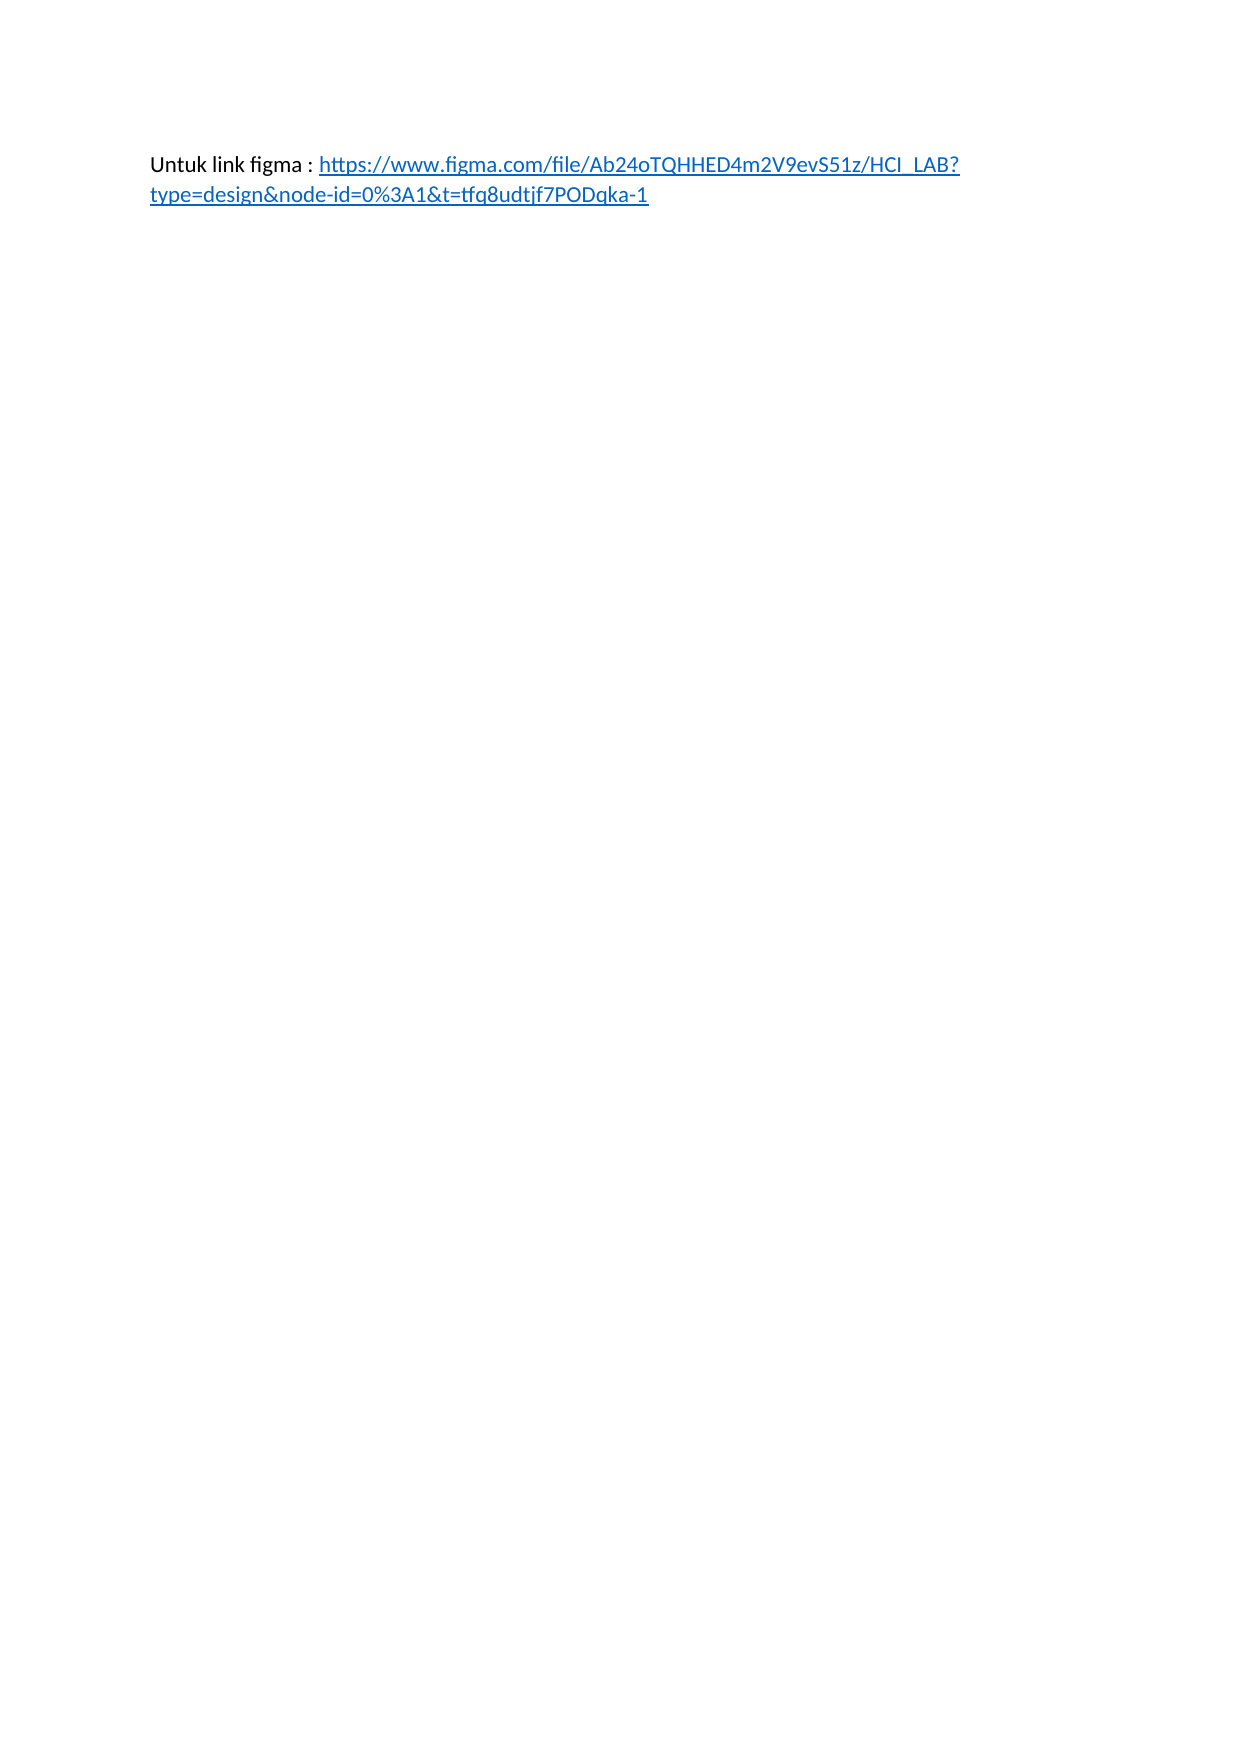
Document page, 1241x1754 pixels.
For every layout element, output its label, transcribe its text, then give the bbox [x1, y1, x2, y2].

text Untuk link figma : https://www.figma.com/file/Ab24oTQHHED4m2V9evS51z/HCI_LAB?type=design&node-id=0%3A1&t=tfq8udtjf7PODqka-1 [150, 150, 1090, 208]
